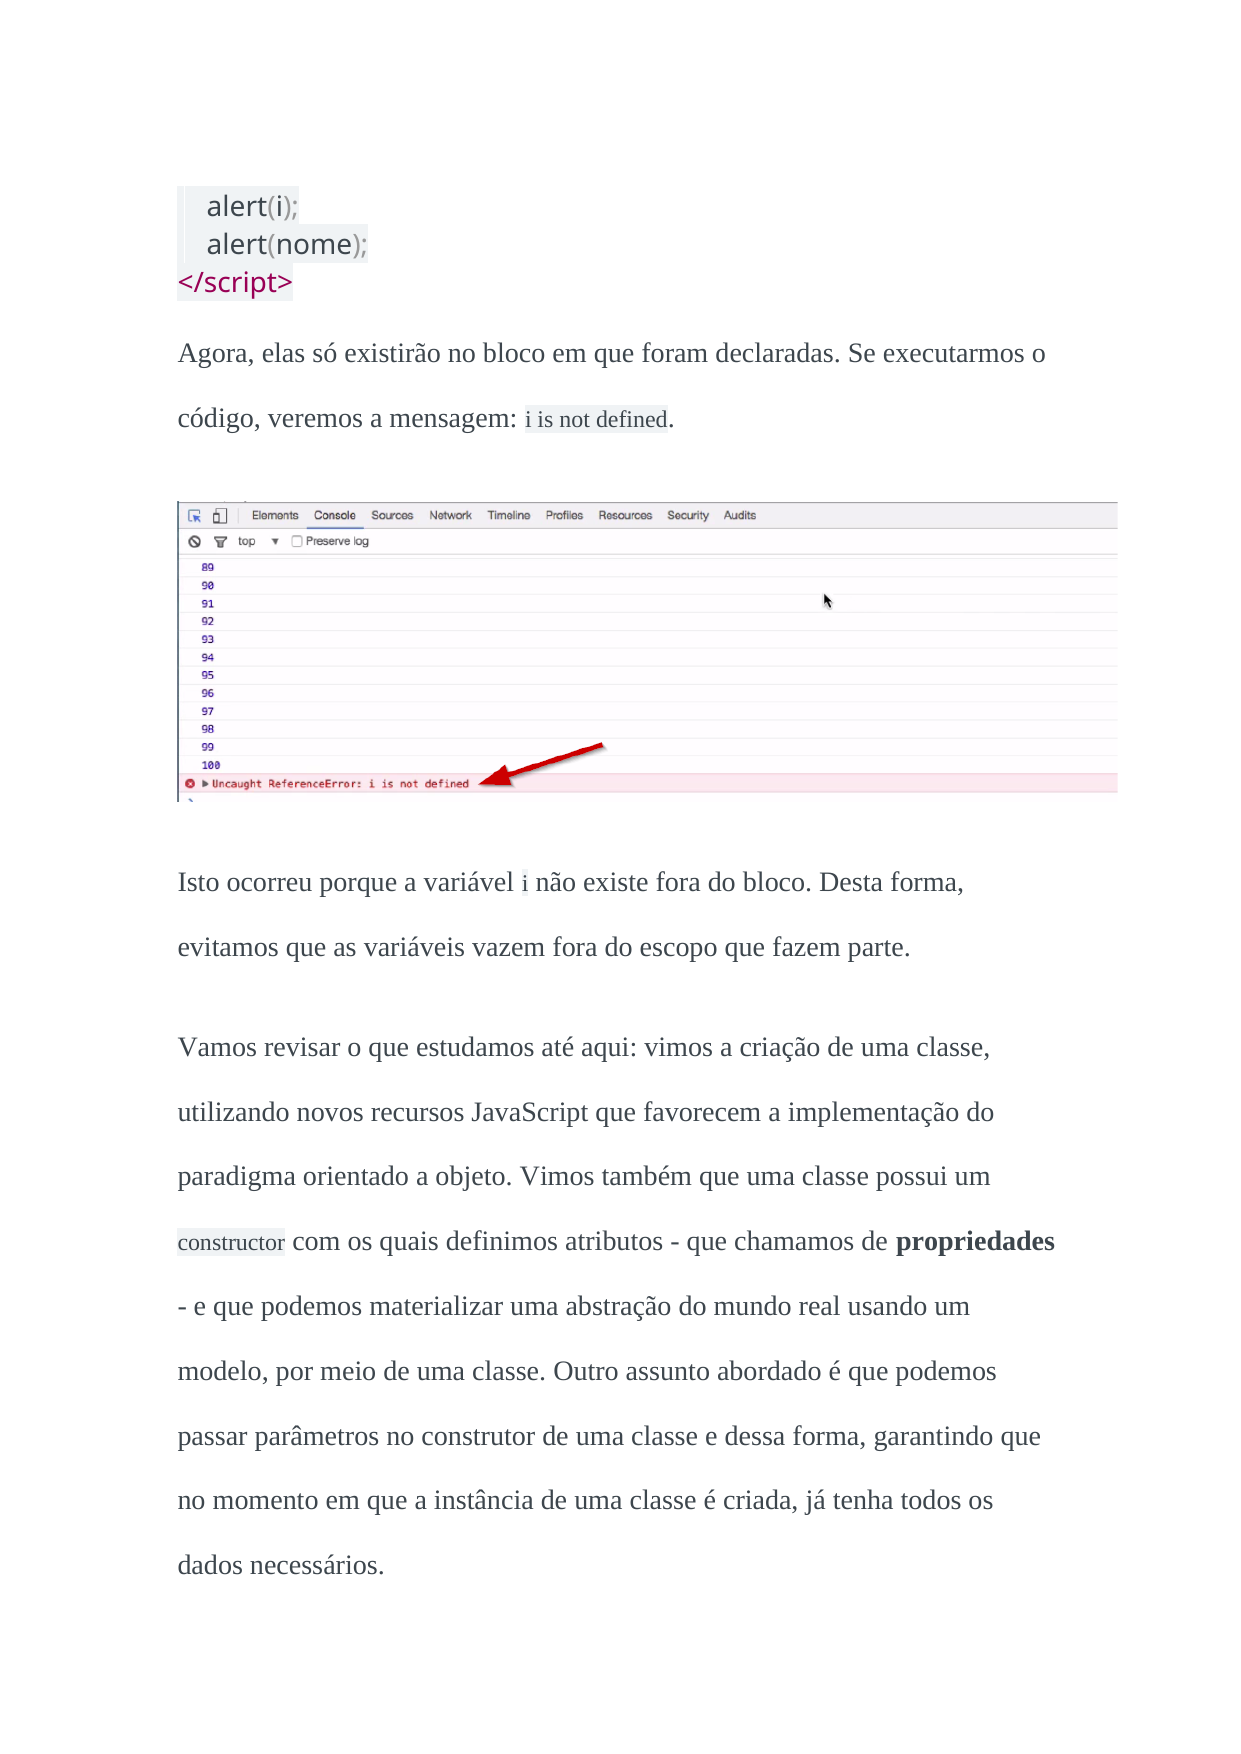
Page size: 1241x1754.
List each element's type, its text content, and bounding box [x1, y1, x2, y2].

text Agora, elas só existirão no bloco em que foram declaradas. Se executarmos o código, veremos a mensagem: i is not defined. [177, 336, 1063, 433]
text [177, 148, 1063, 301]
picture [177, 501, 1118, 802]
text Isto ocorreu porque a variável i não existe fora do bloco. Desta forma, evitamos que as variáveis vazem fora do escopo que fazem parte. [177, 865, 1063, 962]
text Vamos revisar o que estudamos até aqui: vimos a criação de uma classe, utilizando novos recursos JavaScript que favorecem a implementação do paradigma orientado a objeto. Vimos também que uma classe possui um constructor com os quais definimos atributos - que chamamos de propriedades - e que podemos materializar uma abstração do mundo real usando um modelo, por meio de uma classe. Outro assunto abordado é que podemos passar parâmetros no construtor de uma classe e dessa forma, garantindo que no momento em que a instância de uma classe é criada, já tenha todos os dados necessários. [177, 1030, 1063, 1581]
